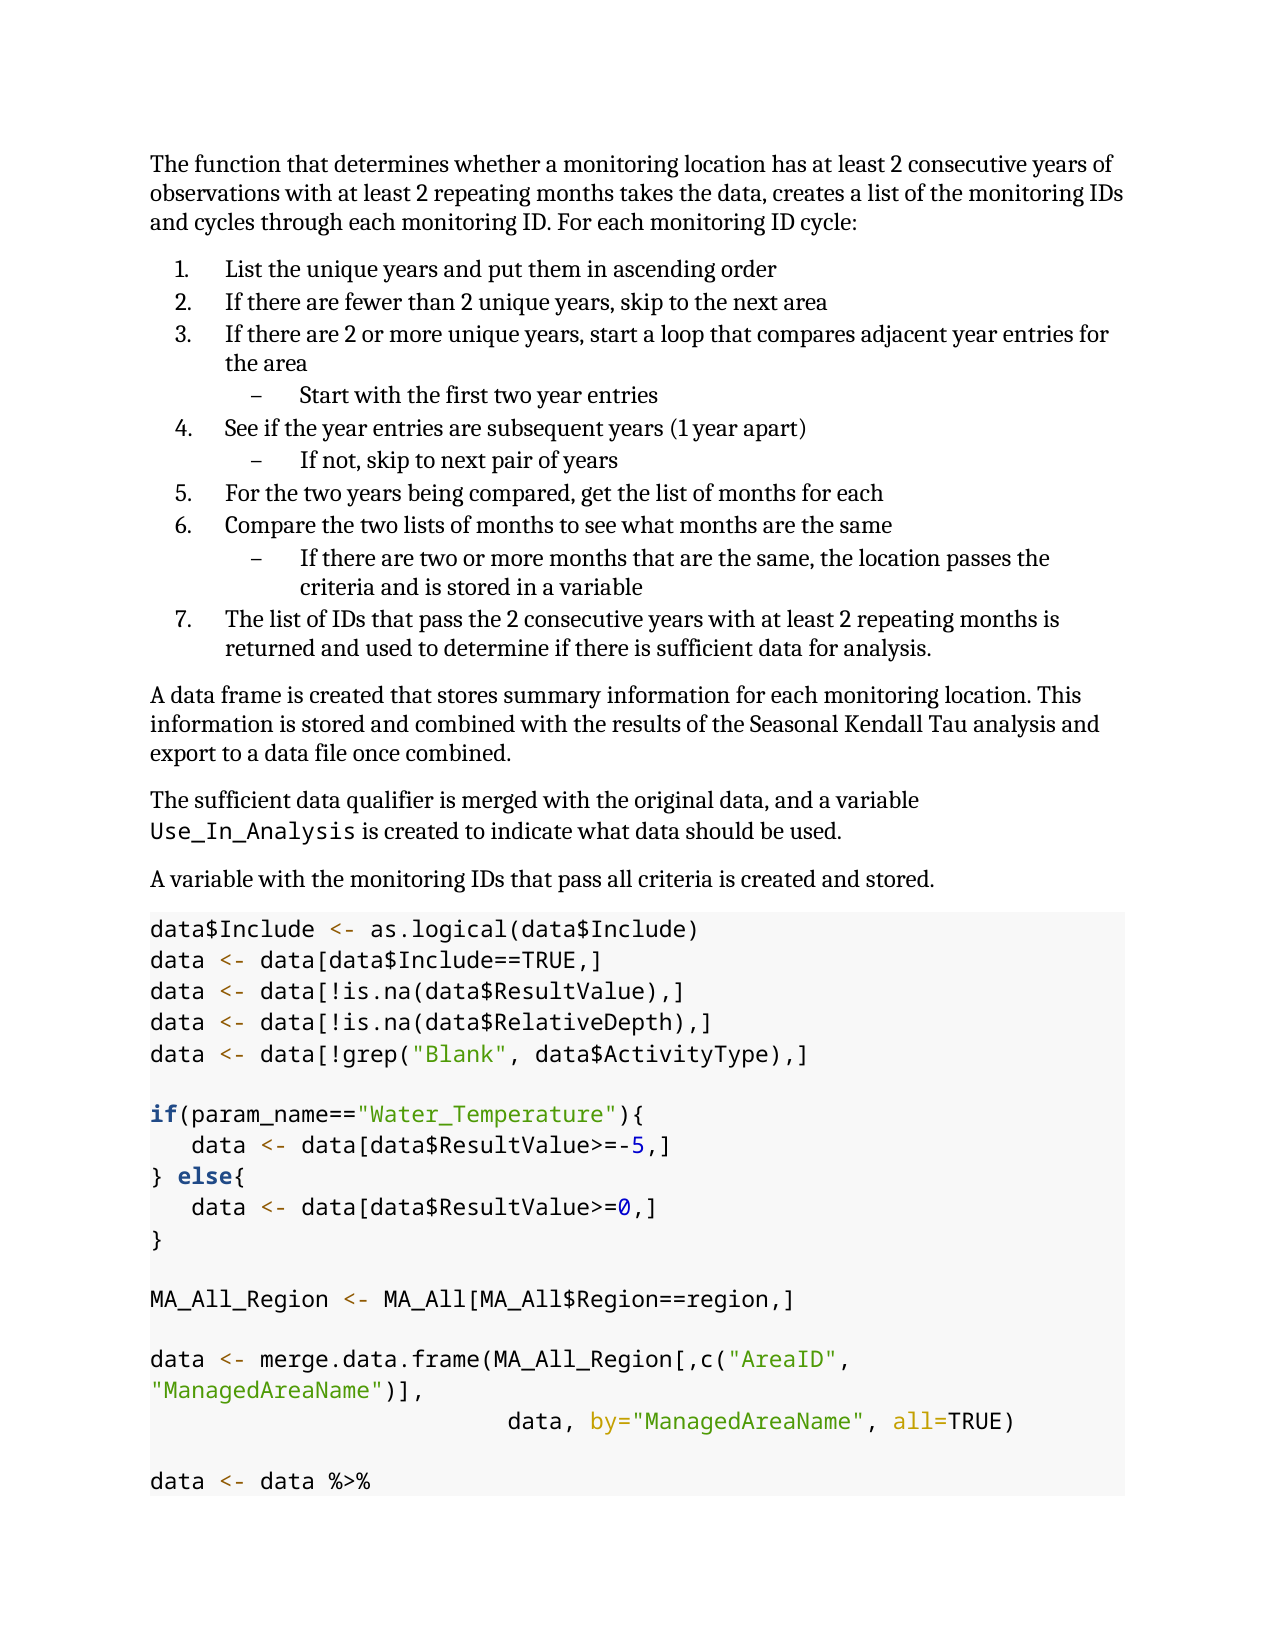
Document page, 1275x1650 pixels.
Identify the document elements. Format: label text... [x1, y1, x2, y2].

text The function that determines whether a monitoring location has at least 2 consecutive years of observations with at least 2 repeating months takes the data, creates a list of the monitoring IDs and cycles through each monitoring ID. For each monitoring ID cycle: [150, 150, 1125, 236]
list If there are fewer than 2 unique years, skip to the next area [175, 287, 1125, 316]
text A data frame is created that stores summary information for each monitoring location. This information is stored and combined with the results of the Seasonal Kendall Tau analysis and export to a data file once combined. [150, 681, 1125, 767]
list If not, skip to next pair of years [250, 446, 1125, 475]
text The sufficient data qualifier is merged with the original data, and a variable Use_In_Analysis is created to indicate what data should be used. [150, 786, 1125, 846]
list See if the year entries are subsequent years (1 year apart) [175, 414, 1125, 442]
list If there are two or more months that are the same, the location passes the criteria and is stored in a variable [250, 544, 1125, 601]
list Compare the two lists of months to see what months are the same [175, 511, 1125, 540]
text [150, 912, 1125, 1496]
list For the two years being compared, get the list of months for each [175, 479, 1125, 507]
list If there are 2 or more unique years, start a loop that compares adjacent year entries for the area [175, 320, 1125, 377]
list The list of IDs that pass the 2 consecutive years with at least 2 repeating months is returned and used to determine if there is sufficient data for analysis. [175, 605, 1125, 662]
list Start with the first two year entries [250, 381, 1125, 410]
list List the unique years and put them in ascending order [175, 255, 1125, 284]
text A variable with the monitoring IDs that pass all criteria is created and stored. [150, 865, 1125, 894]
